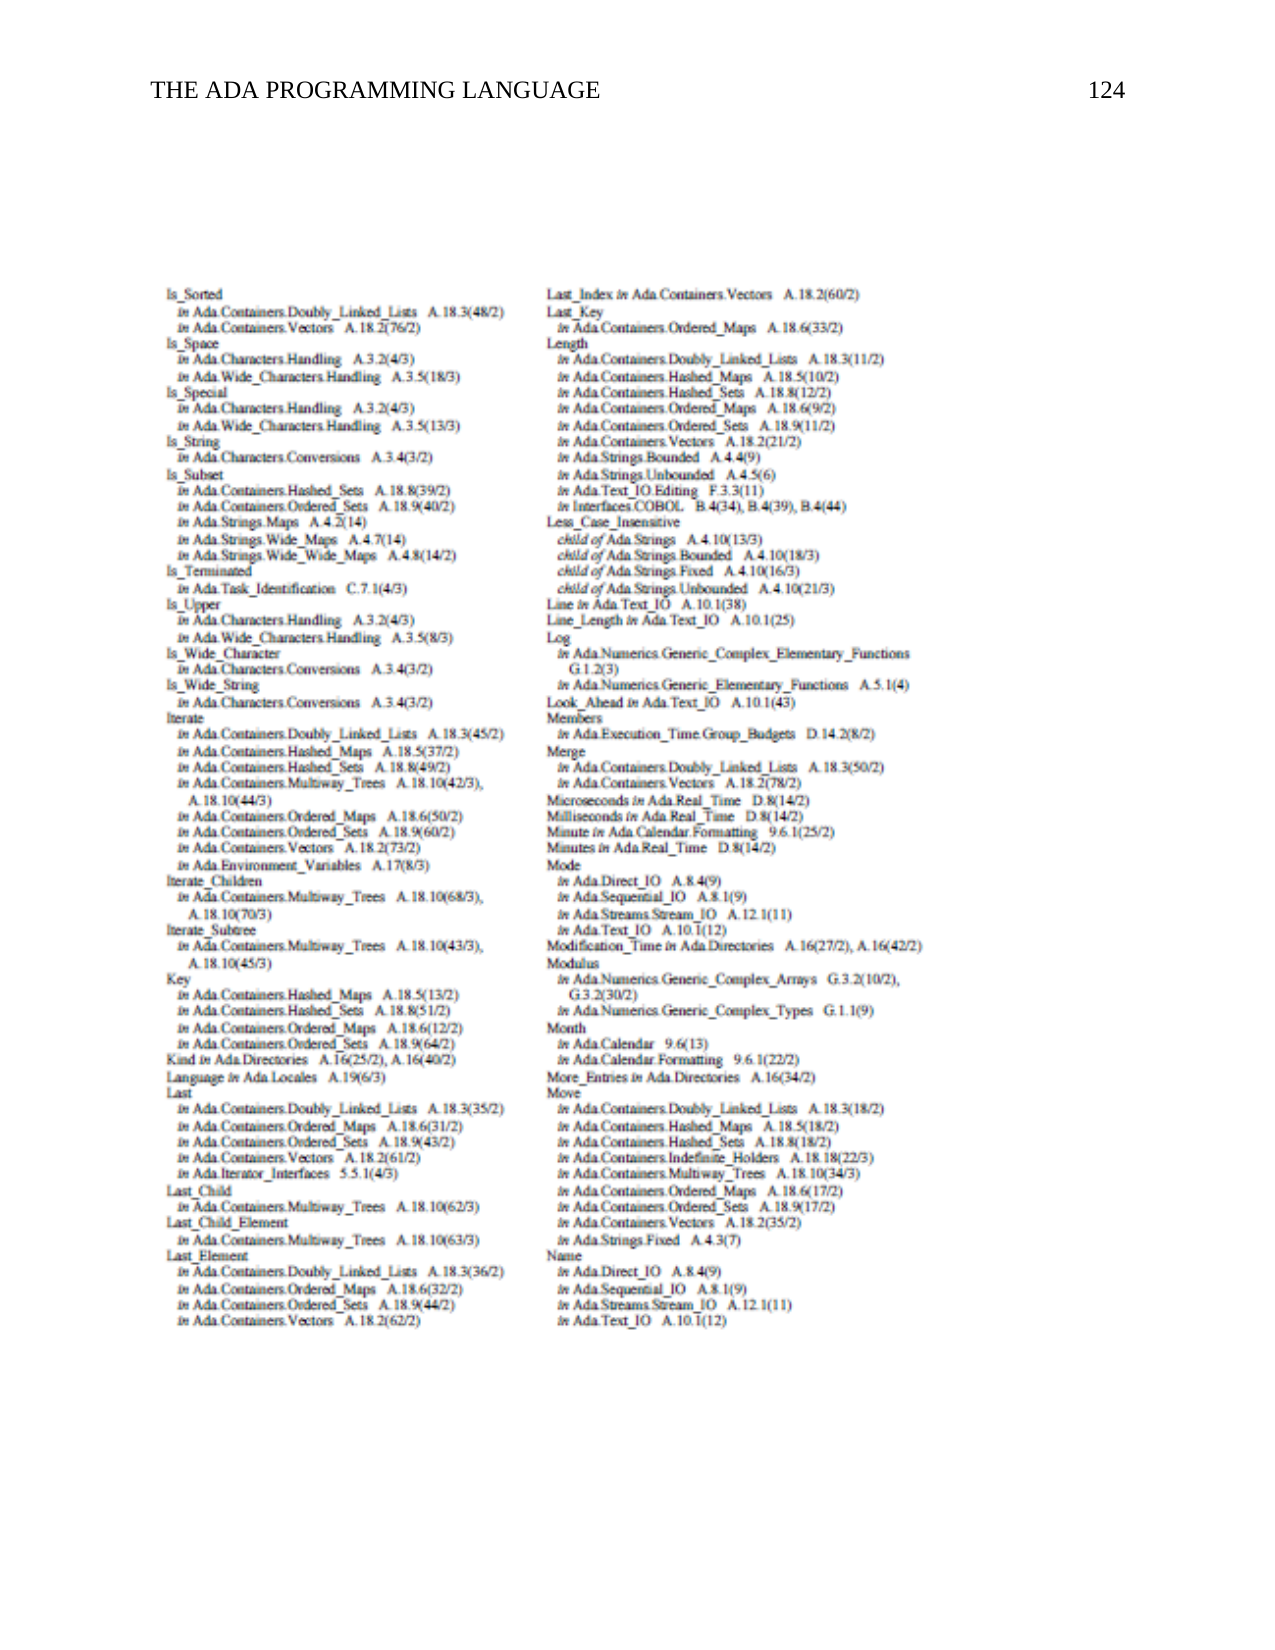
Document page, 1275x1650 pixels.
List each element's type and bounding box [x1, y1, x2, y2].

picture [150, 281, 940, 1369]
